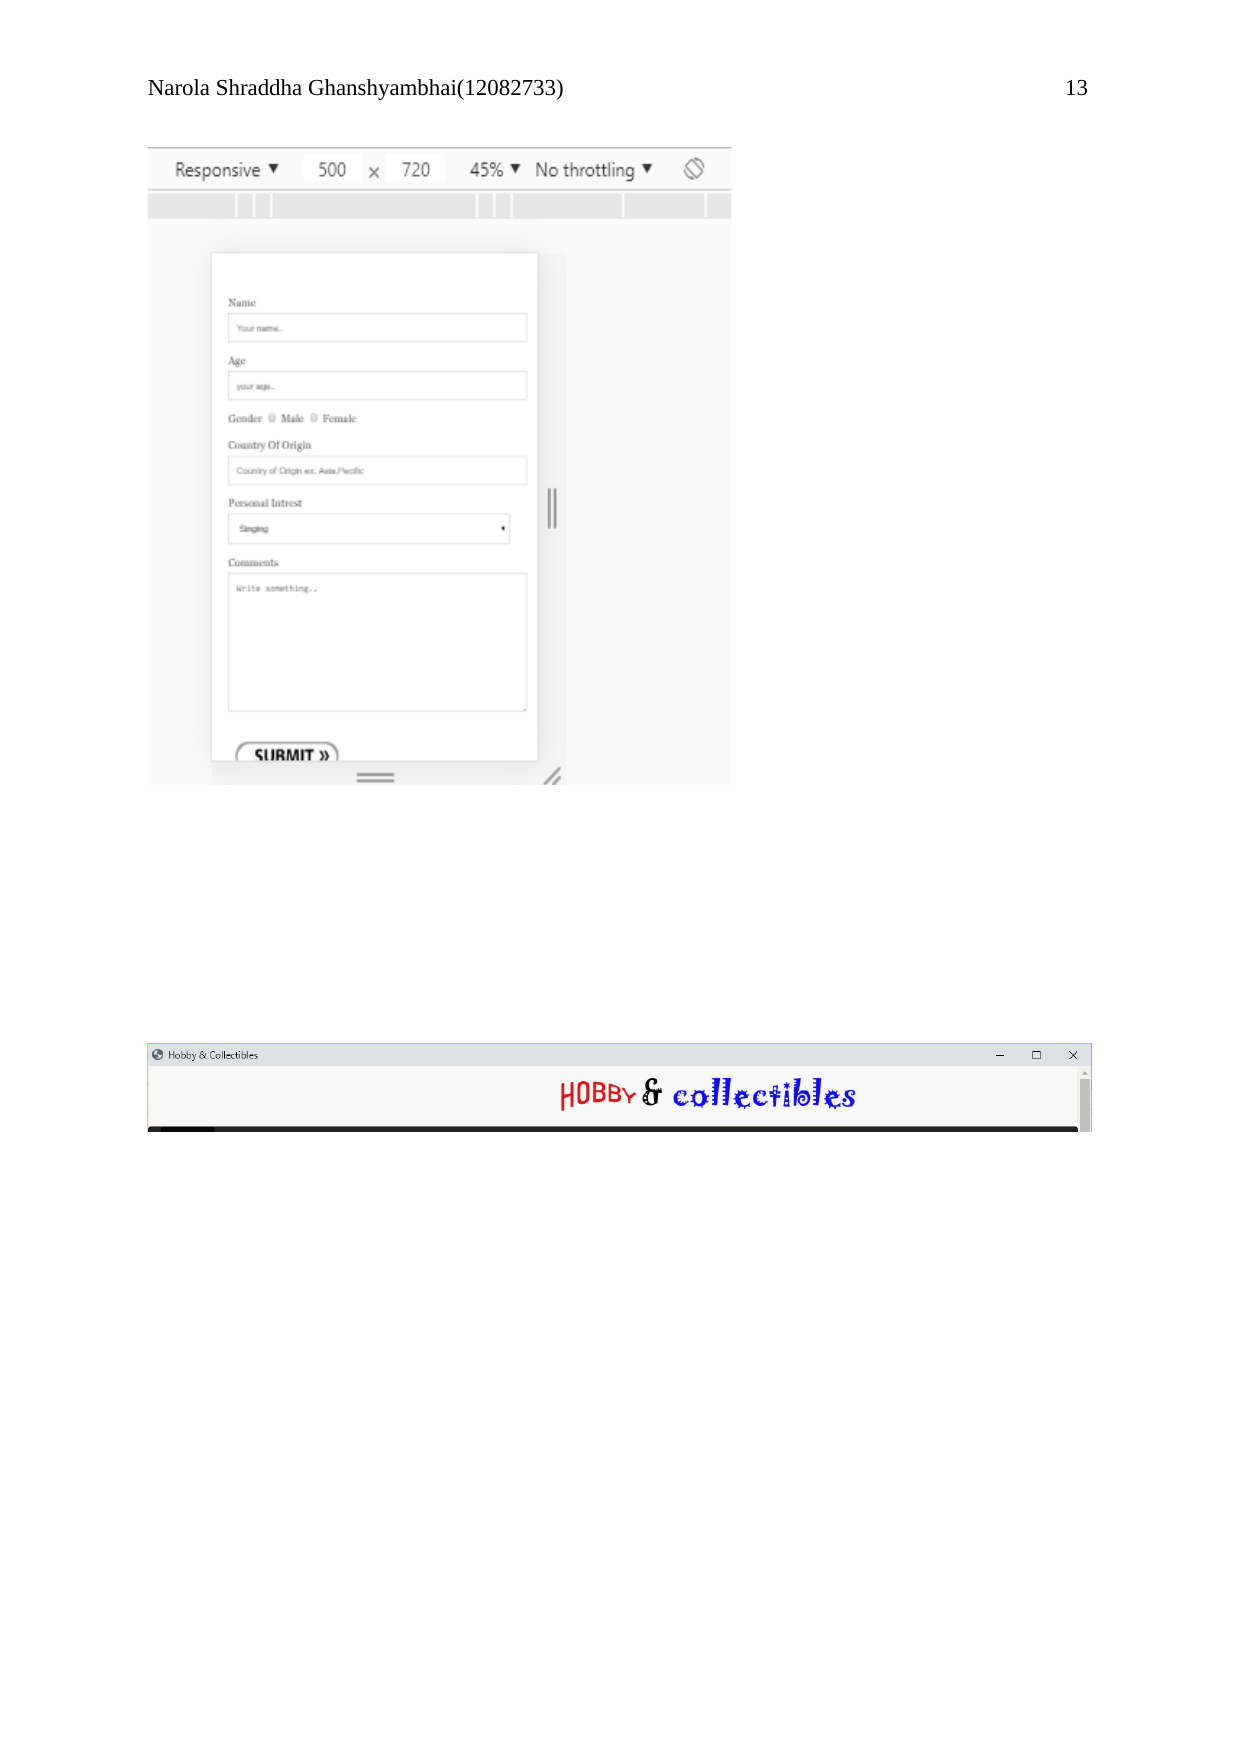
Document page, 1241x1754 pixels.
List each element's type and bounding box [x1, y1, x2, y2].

picture [147, 1043, 1092, 1132]
picture [147, 147, 732, 785]
